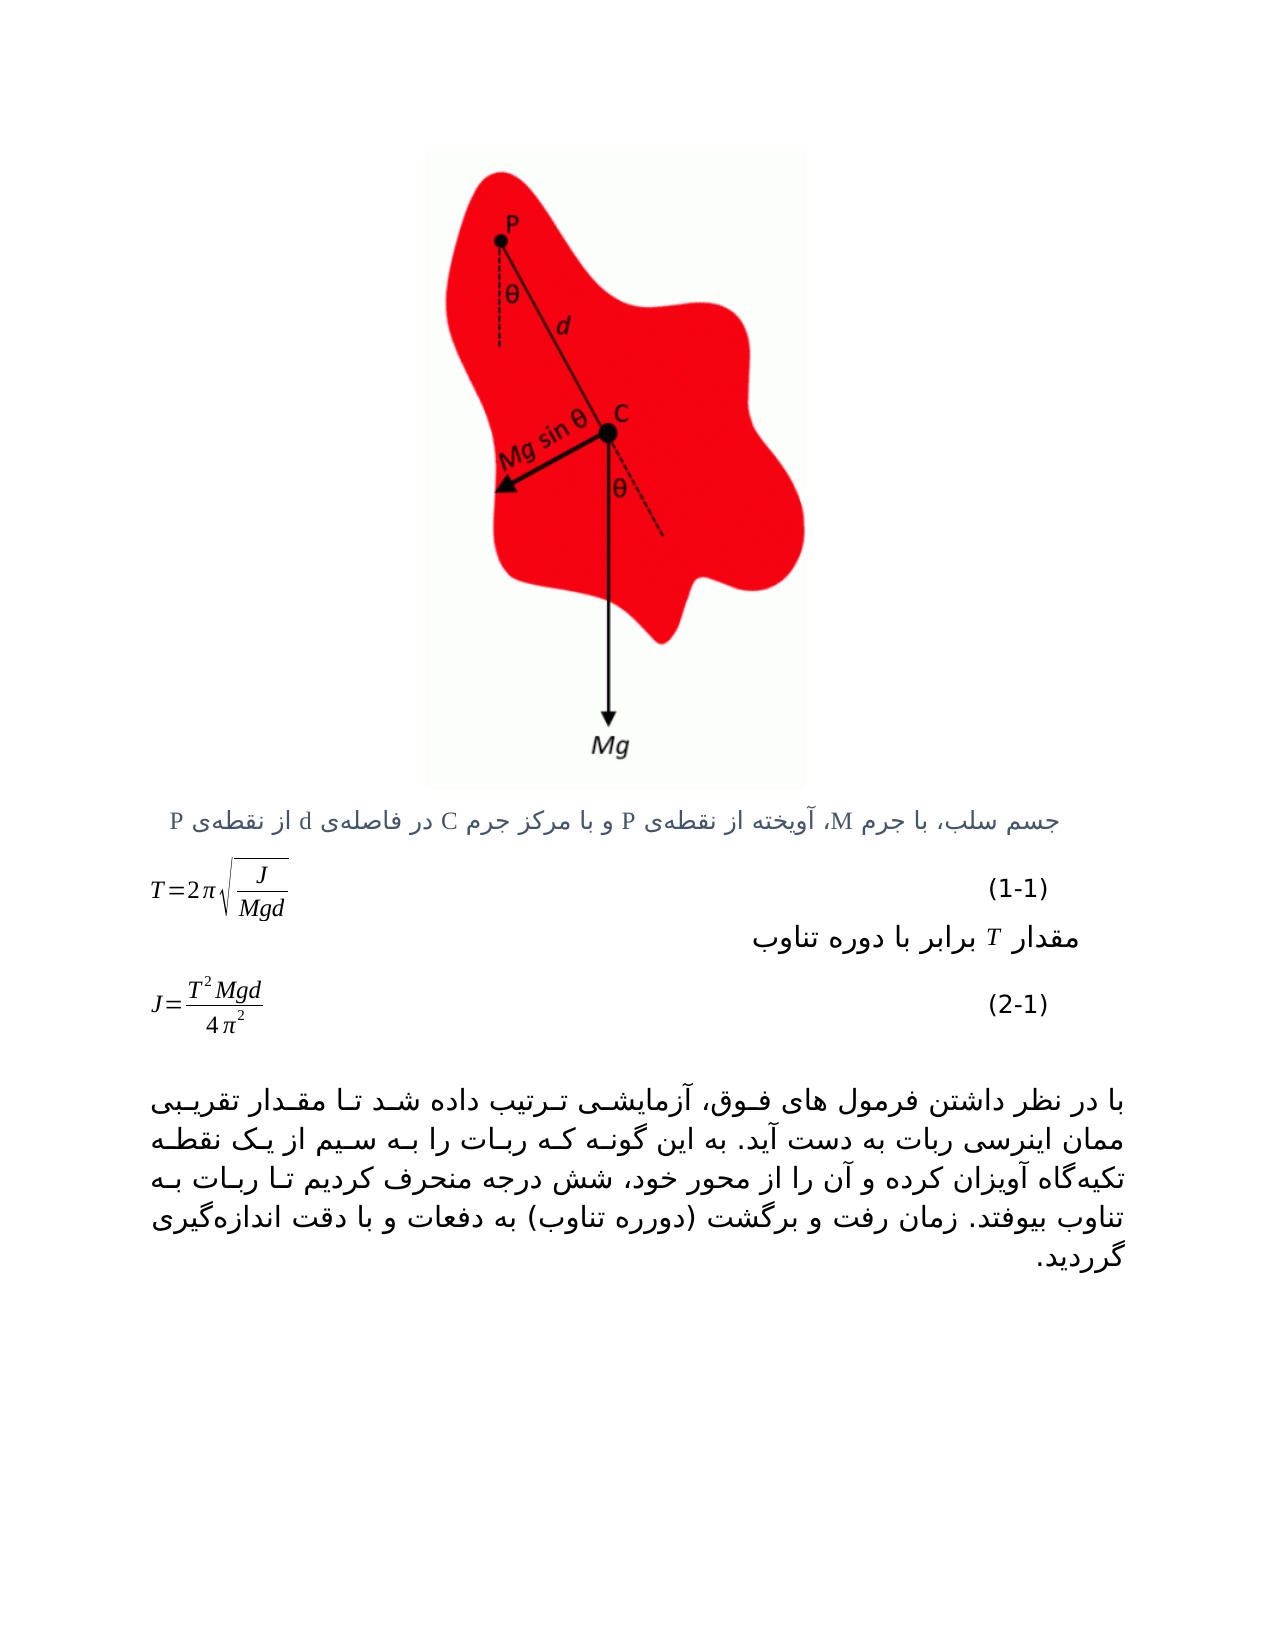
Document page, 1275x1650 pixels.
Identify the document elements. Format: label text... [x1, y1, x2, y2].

table_header [139, 856, 655, 921]
picture [424, 150, 806, 790]
text مقدار برابر با دوره تناوب [150, 921, 1125, 954]
text جسم سلب، با جرم M، آویخته از نقطه‌ی P و با مرکز جرم C در فاصله‌ی d از نقطه‌ی P [150, 806, 1125, 836]
table_header (‏1-‌2) [655, 972, 1105, 1038]
table_header (‏1-‌1) [655, 856, 1105, 921]
table_header [139, 972, 655, 1038]
text با در نظر داشتن فرمول های فوق، آزمایشی ترتیب داده شد تا مقدار تقریبی ممان اینرسی ربات به دست آید. به این گونه که ربات را به سیم از یک نقطه تکیه‌گاه آویزان کرده و آن را از محور خود، شش درجه منحرف کردیم تا ربات به تناوب بیوفتد. زمان رفت و برگشت (دورره تناوب) به دفعات و با دقت اندازه‌گیری گرردید. [150, 1083, 1125, 1273]
